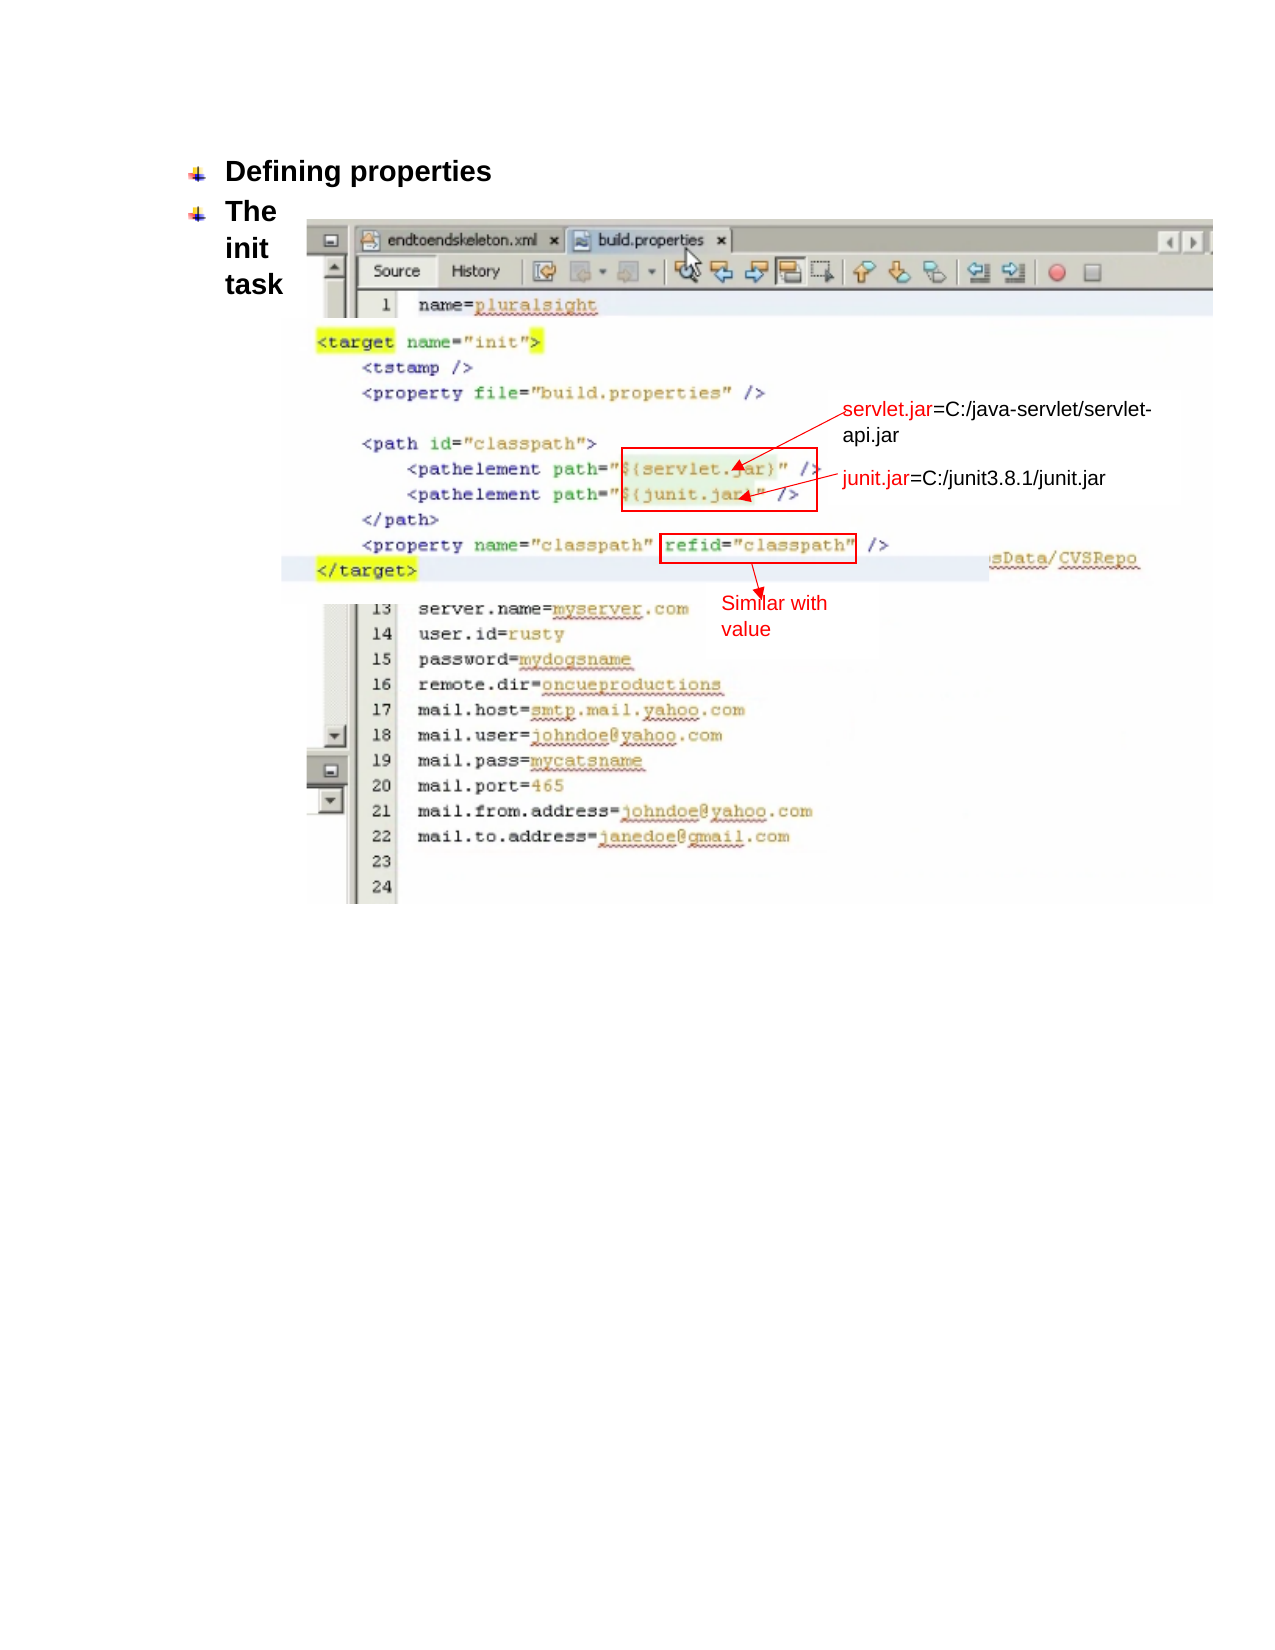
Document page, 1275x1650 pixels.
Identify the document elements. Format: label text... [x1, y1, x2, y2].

picture [188, 205, 206, 222]
picture [188, 165, 206, 182]
subtitle The init task [187, 194, 1125, 300]
picture [281, 219, 1213, 904]
subtitle Defining properties [187, 154, 1125, 188]
